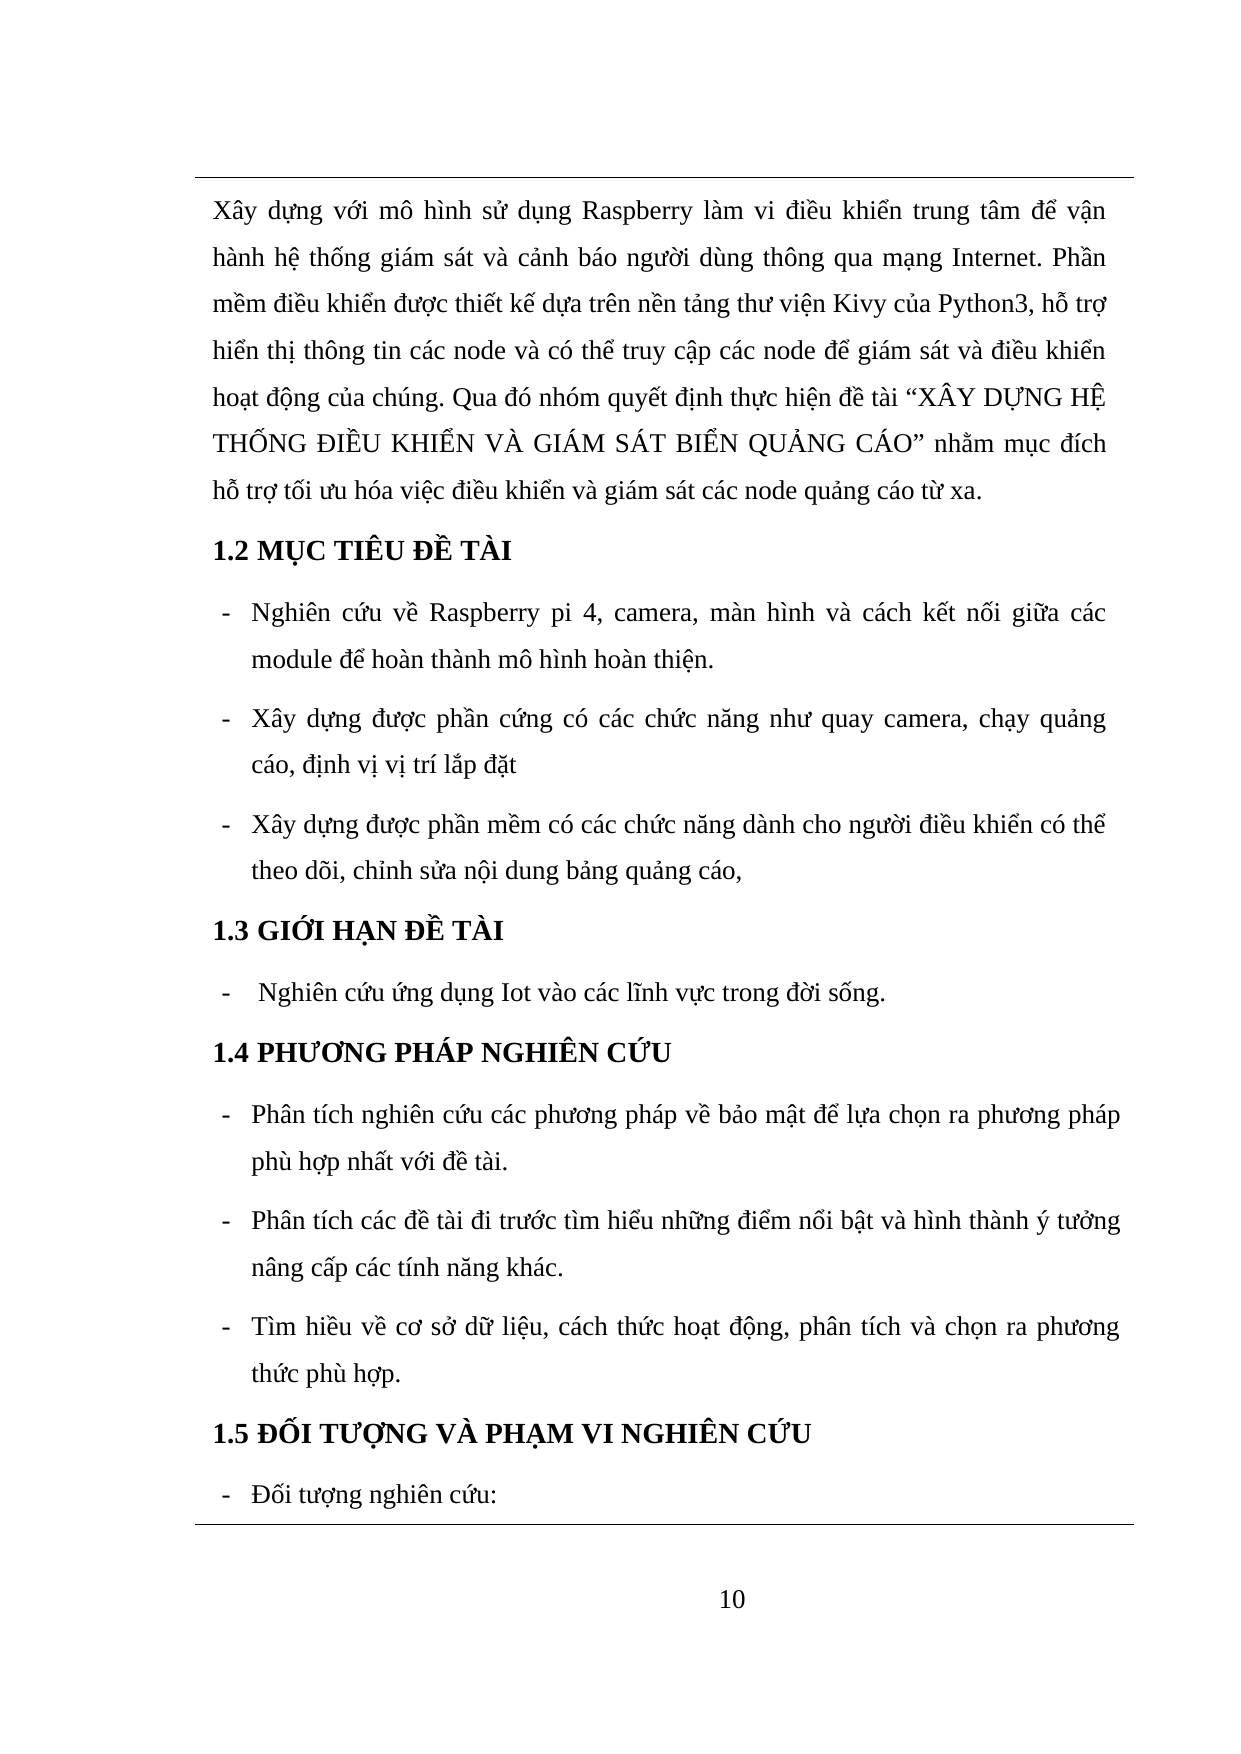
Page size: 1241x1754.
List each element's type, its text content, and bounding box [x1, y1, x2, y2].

subtitle 1.3 GIỚI HẠN ĐỀ TÀI [212, 913, 1122, 947]
subtitle 1.2 MỤC TIÊU ĐỀ TÀI [212, 533, 1122, 567]
subtitle 1.5 ĐỐI TƯỢNG VÀ PHẠM VI NGHIÊN CỨU [212, 1416, 1122, 1449]
list Nghiên cứu ứng dụng Iot vào các lĩnh vực trong đời sống. [221, 976, 1122, 1007]
list Xây dựng được phần cứng có các chức năng như quay camera, chạy quảng cáo, định vị vị trí lắp đặt [221, 702, 1108, 780]
list Phân tích các đề tài đi trước tìm hiểu những điểm nổi bật và hình thành ý tưởng nâng cấp các tính năng khác. [221, 1204, 1122, 1282]
list Tìm hiều về cơ sở dữ liệu, cách thức hoạt động, phân tích và chọn ra phương thức phù hợp. [221, 1310, 1122, 1388]
list Phân tích nghiên cứu các phương pháp về bảo mật để lựa chọn ra phương pháp phù hợp nhất với đề tài. [221, 1098, 1122, 1176]
list Đối tượng nghiên cứu: [221, 1479, 1122, 1510]
list Xây dựng được phần mềm có các chức năng dành cho người điều khiển có thể theo dõi, chỉnh sửa nội dung bảng quảng cáo, [221, 808, 1108, 886]
list Nghiên cứu về Raspberry pi 4, camera, màn hình và cách kết nối giữa các module để hoàn thành mô hình hoàn thiện. [221, 596, 1108, 674]
text Xây dựng với mô hình sử dụng Raspberry làm vi điều khiển trung tâm để vận hành hệ thống giám sát và cảnh báo người dùng thông qua mạng Internet. Phần mềm điều khiển được thiết kế dựa trên nền tảng thư viện Kivy của Python3, hỗ trợ hiển thị thông tin các node và có thể truy cập các node để giám sát và điều khiển hoạt động của chúng. Qua đó nhóm quyết định thực hiện đề tài “XÂY DỰNG HỆ THỐNG ĐIỀU KHIỂN VÀ GIÁM SÁT BIỂN QUẢNG CÁO” nhằm mục đích hỗ trợ tối ưu hóa việc điều khiển và giám sát các node quảng cáo từ xa. [212, 177, 1107, 505]
subtitle 1.4 PHƯƠNG PHÁP NGHIÊN CỨU [212, 1036, 1122, 1069]
